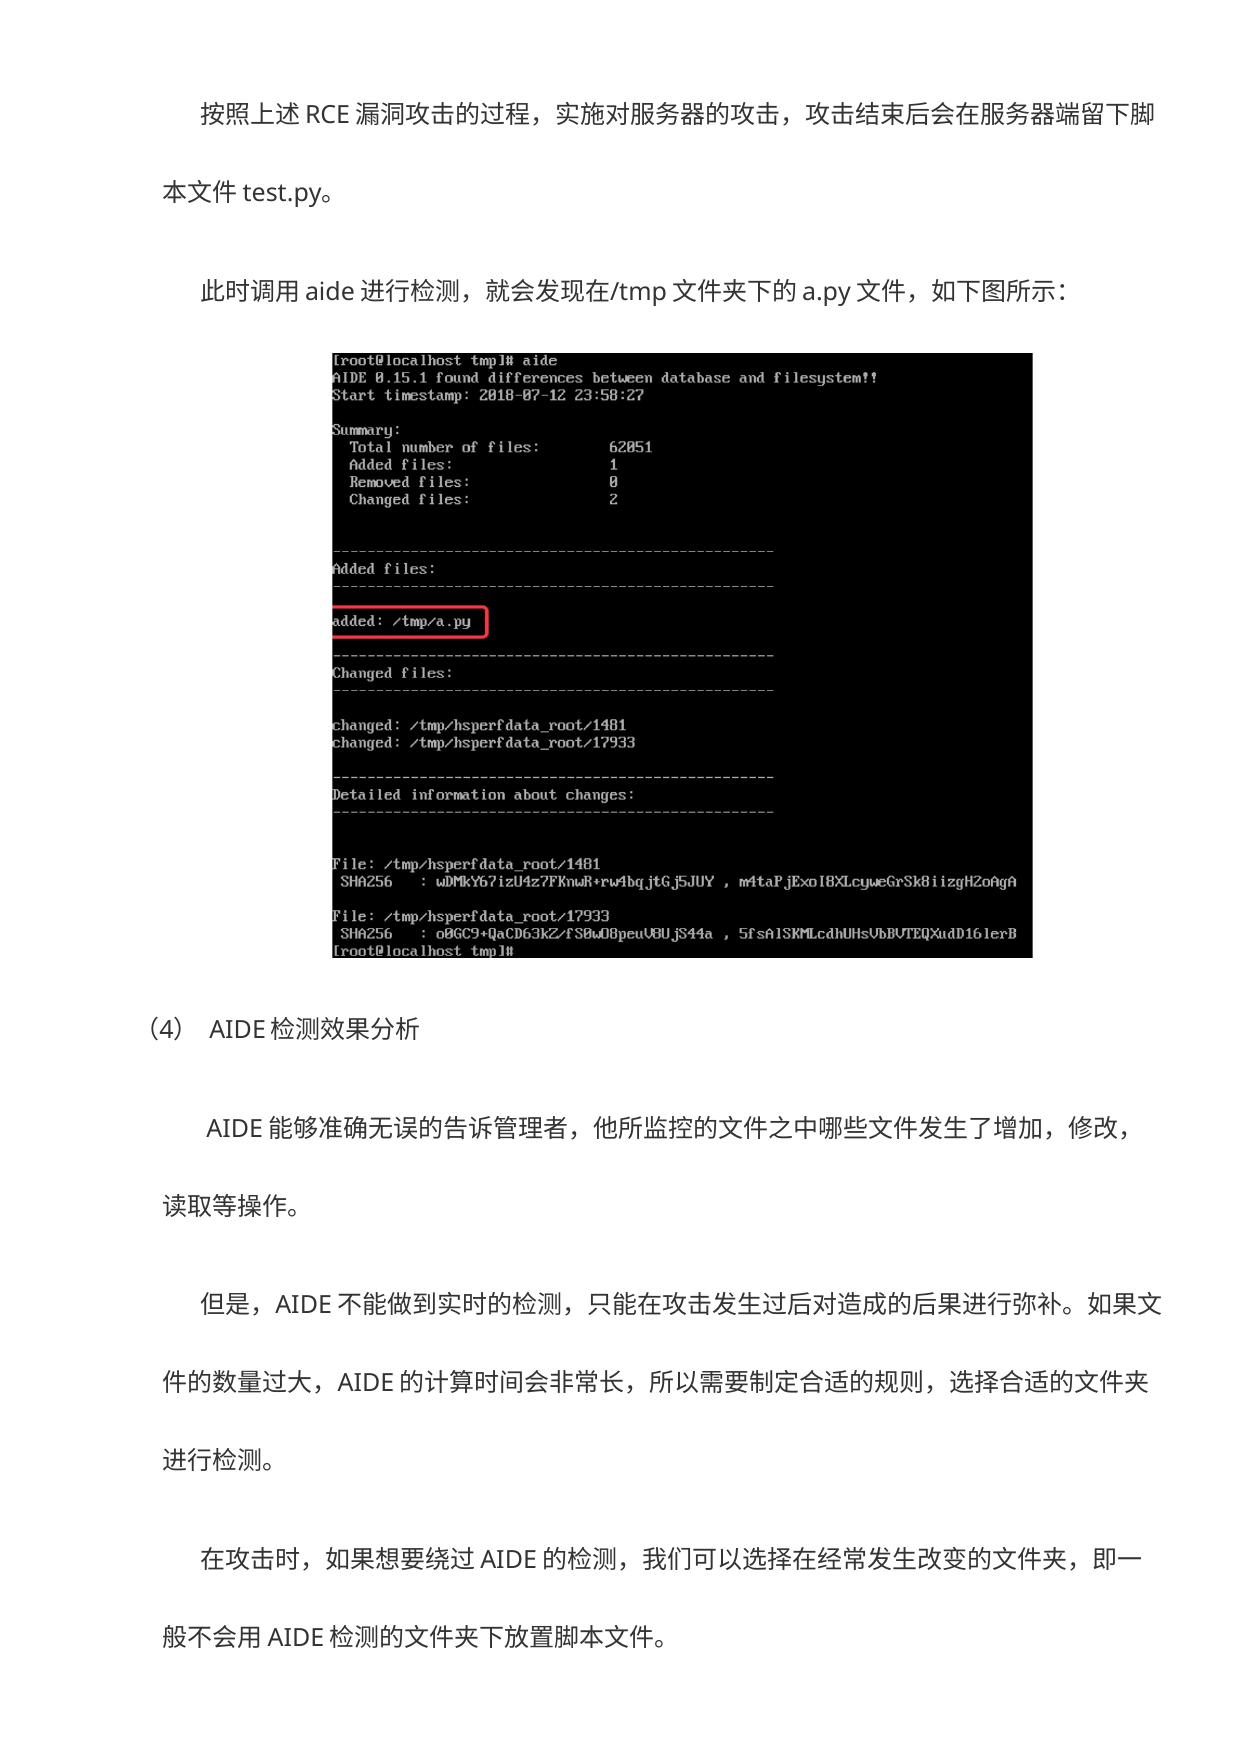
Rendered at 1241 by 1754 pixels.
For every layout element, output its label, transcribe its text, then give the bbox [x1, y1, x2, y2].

picture [332, 353, 1033, 958]
list AIDE检测效果分析 [134, 994, 1165, 1062]
text 按照上述RCE漏洞攻击的过程，实施对服务器的攻击，攻击结束后会在服务器端留下脚本文件test.py。 [162, 79, 1165, 225]
text 但是，AIDE不能做到实时的检测，只能在攻击发生过后对造成的后果进行弥补。如果文件的数量过大，AIDE的计算时间会非常长，所以需要制定合适的规则，选择合适的文件夹进行检测。 [162, 1269, 1165, 1493]
text 此时调用aide进行检测，就会发现在/tmp文件夹下的a.py文件，如下图所示： [162, 255, 1165, 323]
text AIDE能够准确无误的告诉管理者，他所监控的文件之中哪些文件发生了增加，修改，读取等操作。 [162, 1092, 1165, 1238]
text 在攻击时，如果想要绕过AIDE的检测，我们可以选择在经常发生改变的文件夹，即一般不会用AIDE检测的文件夹下放置脚本文件。 [162, 1523, 1165, 1669]
